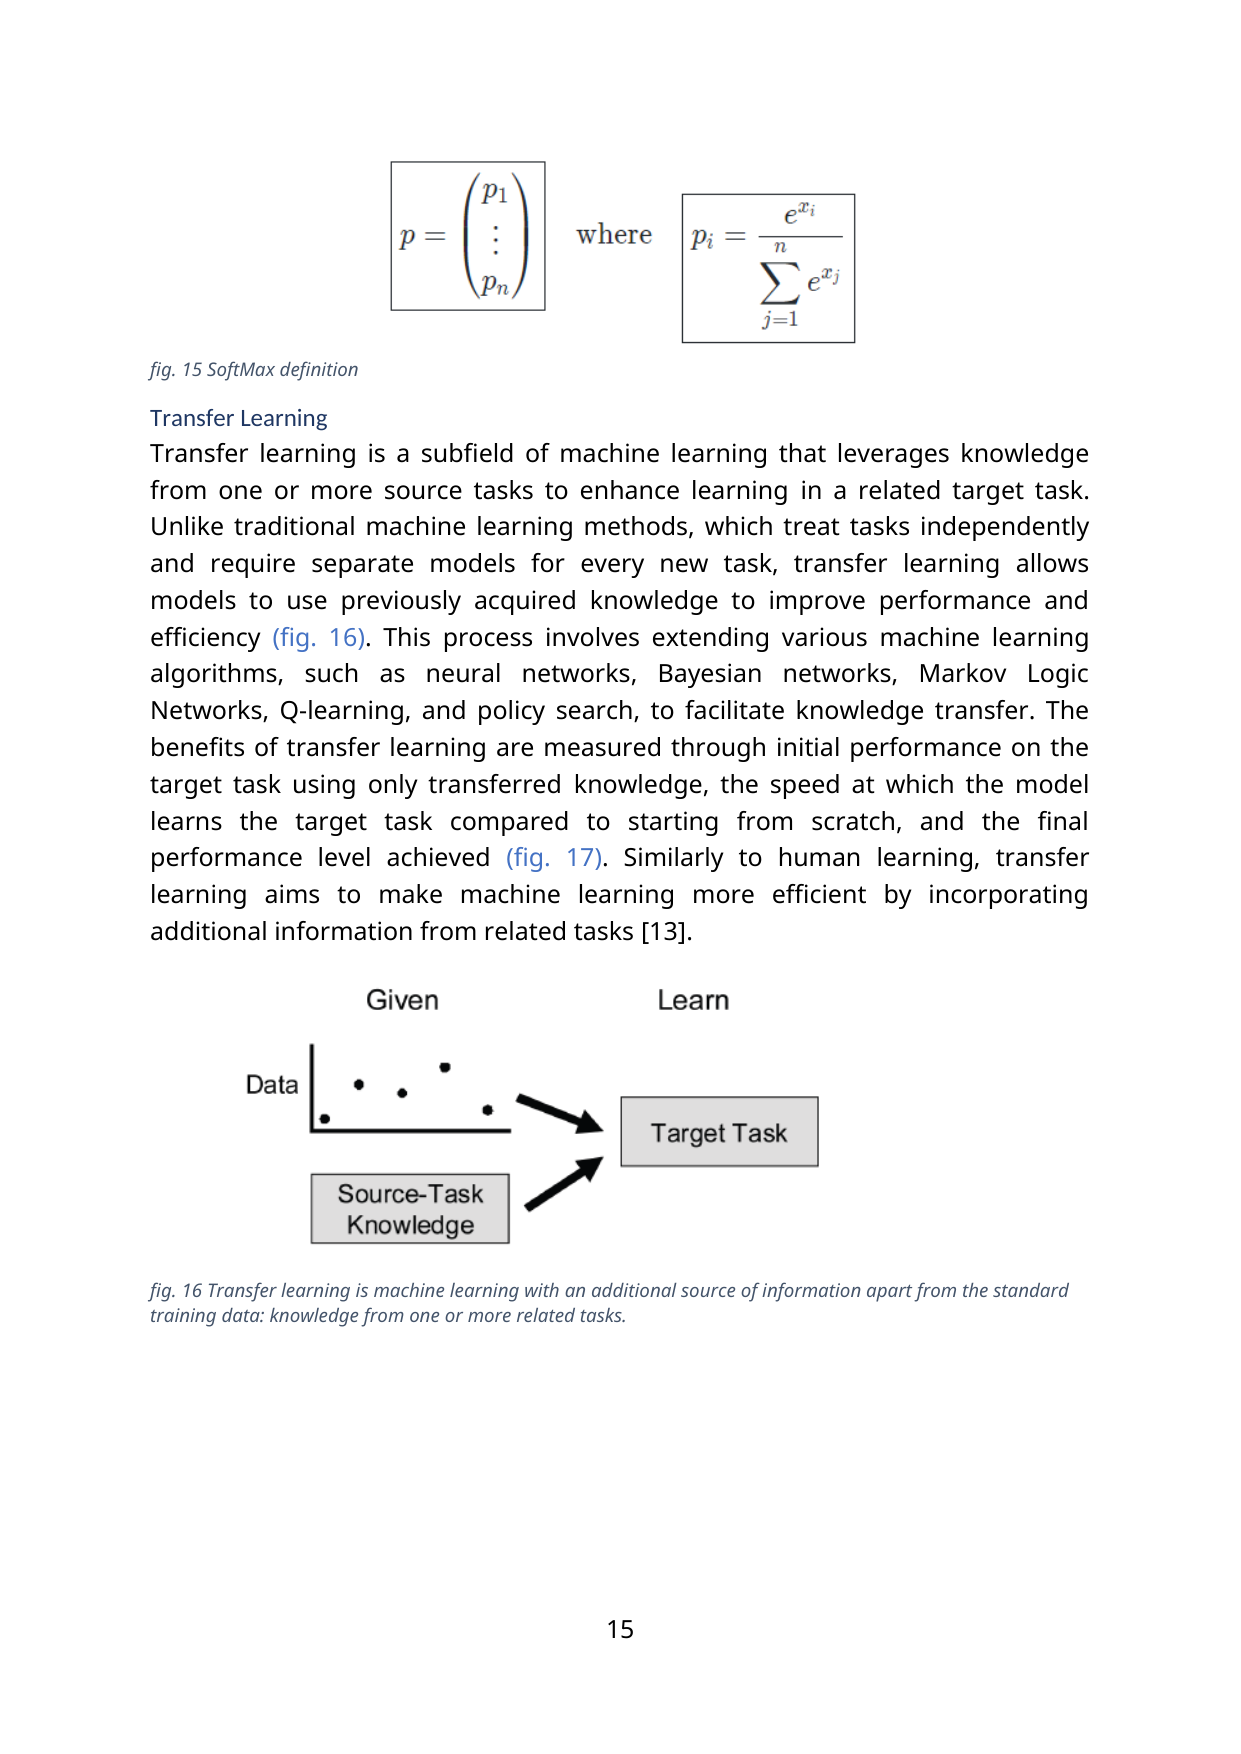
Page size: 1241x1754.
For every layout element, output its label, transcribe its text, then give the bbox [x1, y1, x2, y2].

subtitle Transfer Learning [150, 403, 1090, 433]
picture [366, 150, 874, 357]
picture [150, 967, 923, 1258]
text fig. 16 Transfer learning is machine learning with an additional source of information apart from the standard training data: knowledge from one or more related tasks. [150, 1277, 1090, 1328]
text Transfer learning is a subfield of machine learning that leverages knowledge from one or more source tasks to enhance learning in a related target task. Unlike traditional machine learning methods, which treat tasks independently and require separate models for every new task, transfer learning allows models to use previously acquired knowledge to improve performance and efficiency (fig. 16). This process involves extending various machine learning algorithms, such as neural networks, Bayesian networks, Markov Logic Networks, Q-learning, and policy search, to facilitate knowledge transfer. The benefits of transfer learning are measured through initial performance on the target task using only transferred knowledge, the speed at which the model learns the target task compared to starting from scratch, and the final performance level achieved (fig. 17). Similarly to human learning, transfer learning aims to make machine learning more efficient by incorporating additional information from related tasks ‎[13]. [150, 436, 1090, 948]
text fig. SoftMax definition [150, 356, 1090, 382]
